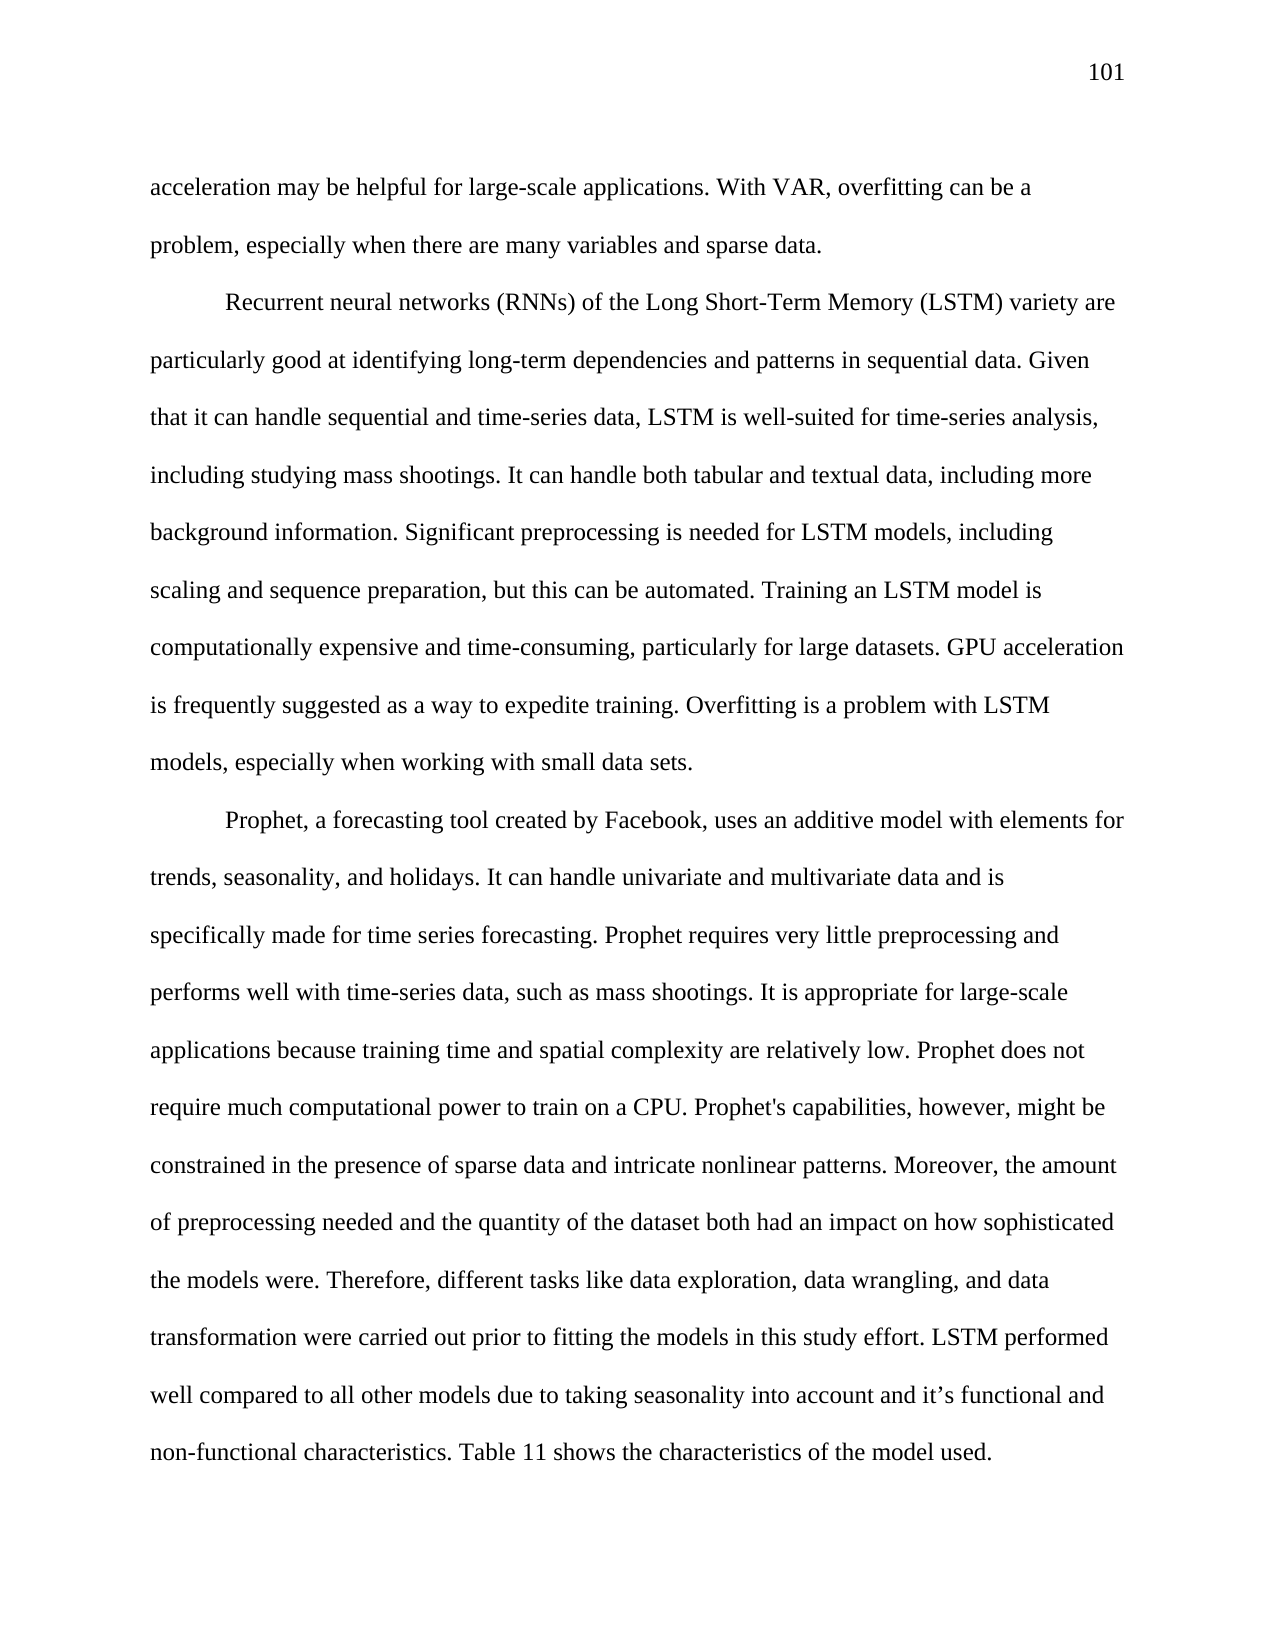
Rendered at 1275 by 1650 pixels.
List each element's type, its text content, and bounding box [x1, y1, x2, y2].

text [150, 172, 1125, 259]
text Prophet, a forecasting tool created by Facebook, uses an additive model with elements for trends, seasonality, and holidays. It can handle univariate and multivariate data and is specifically made for time series forecasting. Prophet requires very little preprocessing and performs well with time-series data, such as mass shootings. It is appropriate for large-scale applications because training time and spatial complexity are relatively low. Prophet does not require much computational power to train on a CPU. Prophet's capabilities, however, might be constrained in the presence of sparse data and intricate nonlinear patterns. Moreover, the amount of preprocessing needed and the quantity of the dataset both had an impact on how sophisticated the models were. Therefore, different tasks like data exploration, data wrangling, and data transformation were carried out prior to fitting the models in this study effort. LSTM performed well compared to all other models due to taking seasonality into account and it’s functional and non-functional characteristics. Table 11 shows the characteristics of the model used. [150, 805, 1125, 1466]
text Recurrent neural networks (RNNs) of the Long Short-Term Memory (LSTM) variety are particularly good at identifying long-term dependencies and patterns in sequential data. Given that it can handle sequential and time-series data, LSTM is well-suited for time-series analysis, including studying mass shootings. It can handle both tabular and textual data, including more background information. Significant preprocessing is needed for LSTM models, including scaling and sequence preparation, but this can be automated. Training an LSTM model is computationally expensive and time-consuming, particularly for large datasets. GPU acceleration is frequently suggested as a way to expedite training. Overfitting is a problem with LSTM models, especially when working with small data sets. [150, 287, 1125, 776]
